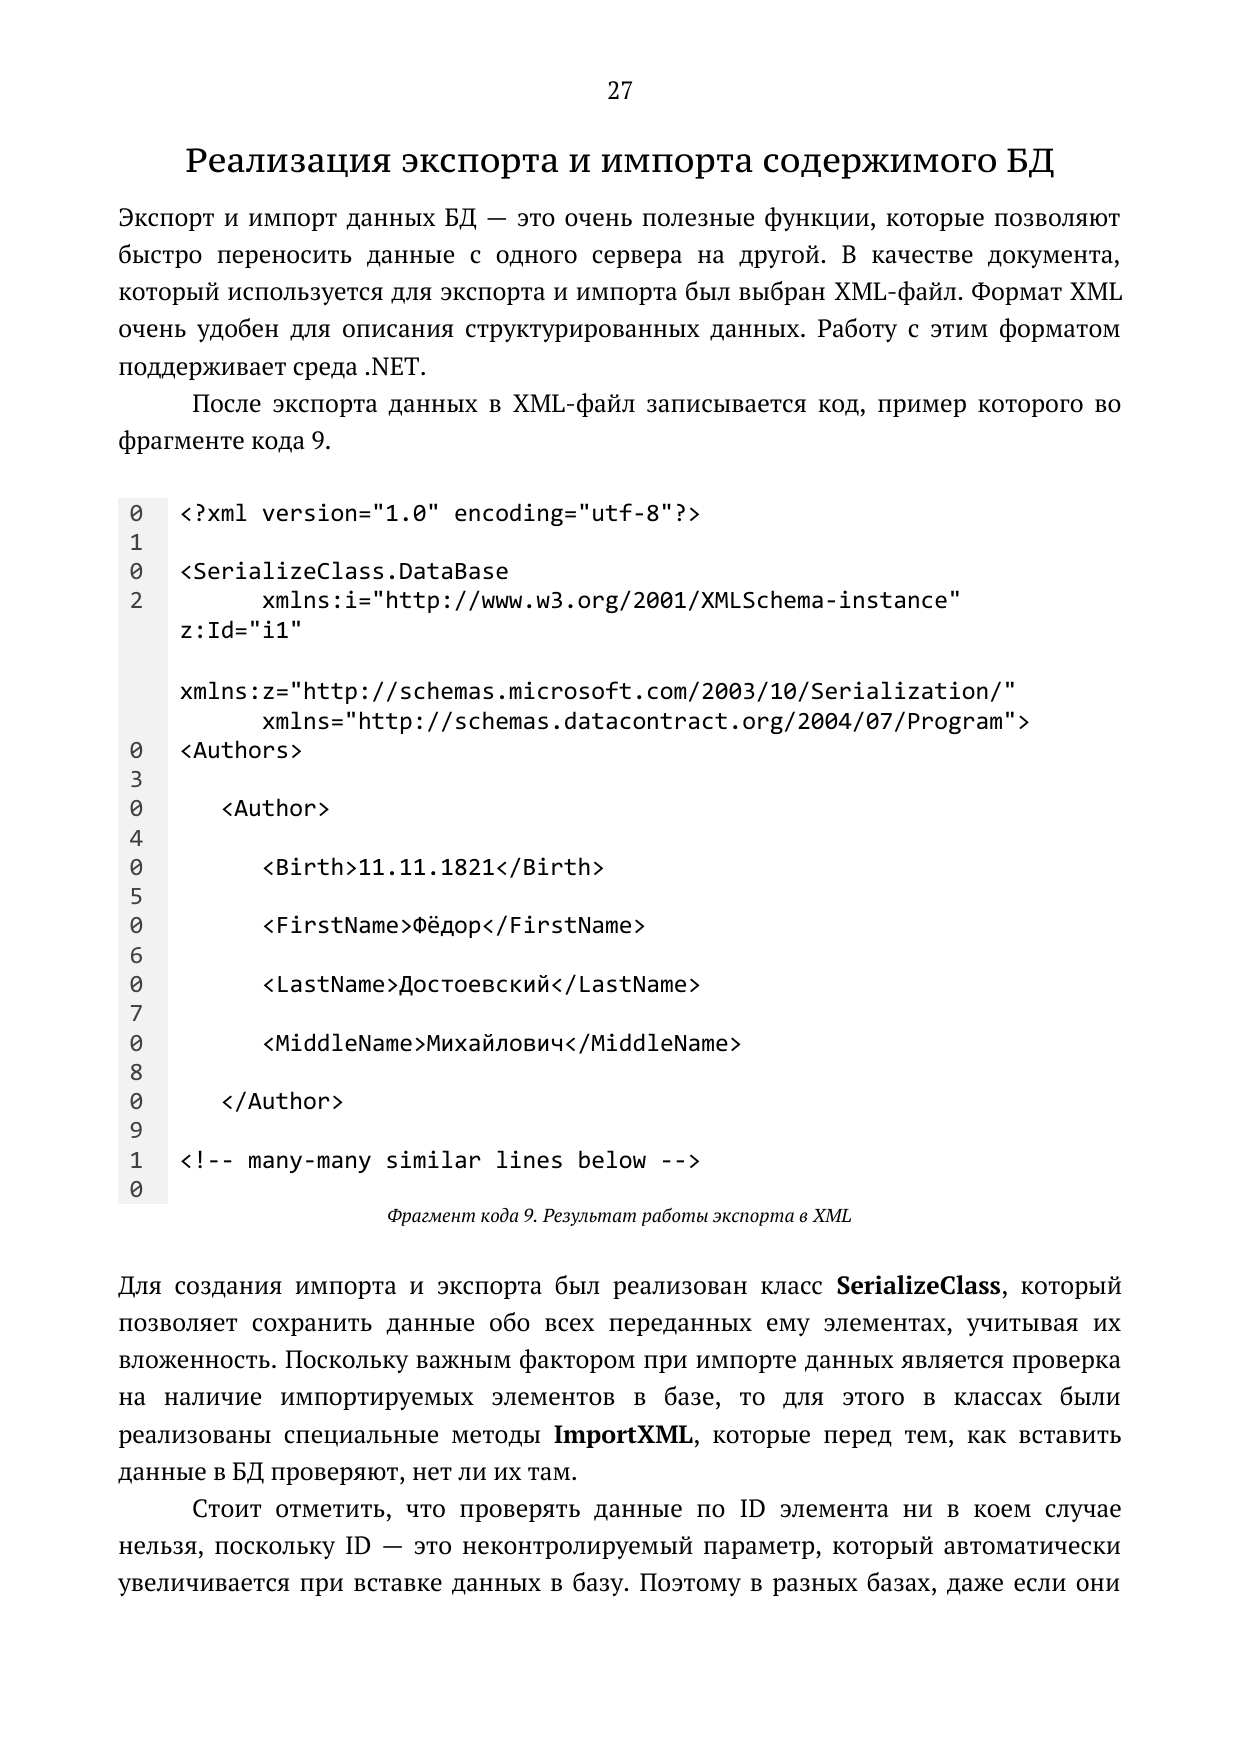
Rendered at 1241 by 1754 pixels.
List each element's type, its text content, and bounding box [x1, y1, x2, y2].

subtitle Реализация экспорта и импорта содержимого БД [118, 139, 1122, 182]
table_cell </Author> [168, 1087, 1112, 1145]
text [118, 1492, 1122, 1599]
table_cell <!-- many-many similar lines below --> [168, 1145, 1112, 1204]
table_cell 04 [118, 794, 168, 853]
table_cell 10 [118, 1145, 168, 1204]
table_header <?xml version="1.0" encoding="utf-8"?> [168, 498, 1112, 557]
table_cell 08 [118, 1028, 168, 1087]
table_cell 03 [118, 736, 168, 794]
table_cell 09 [118, 1087, 168, 1145]
text Для создания импорта и экспорта был реализован класс SerializeClass, который позволяет сохранить данные обо всех переданных ему элементах, учитывая их вложенность. Поскольку важным фактором при импорте данных является проверка на наличие импортируемых элементов в базе, то для этого в классах были реализованы специальные методы ImportXML, которые перед тем, как вставить данные в БД проверяют, нет ли их там. [118, 1269, 1122, 1487]
table_cell <SerializeClass.DataBase xmlns:i="http://www.w3.org/2001/XMLSchema-instance" z:Id="i1" xmlns:z="http://schemas.microsoft.com/2003/10/Serialization/" xmlns="http://schemas.datacontract.org/2004/07/Program"> [168, 557, 1112, 736]
text После экспорта данных в XML-файл записывается код, пример которого во фрагменте кода 9. [118, 387, 1122, 456]
table_header 01 [118, 498, 168, 557]
text Экспорт и импорт данных БД — это очень полезные функции, которые позволяют быстро переносить данные с одного сервера на другой. В качестве документа, который используется для экспорта и импорта был выбран XML-файл. Формат XML очень удобен для описания структурированных данных. Работу с этим форматом поддерживает среда .NET. [118, 201, 1122, 382]
table_cell 07 [118, 970, 168, 1028]
table_cell <Author> [168, 794, 1112, 853]
table_cell <FirstName>Фёдор</FirstName> [168, 911, 1112, 970]
table_cell 06 [118, 911, 168, 970]
table_cell 02 [118, 557, 168, 736]
table_cell <Authors> [168, 736, 1112, 794]
table_cell 05 [118, 853, 168, 911]
text Фрагмент кода 9. Результат работы экспорта в XML [118, 1204, 1122, 1228]
table_cell <LastName>Достоевский</LastName> [168, 970, 1112, 1028]
table_cell <MiddleName>Михайлович</MiddleName> [168, 1028, 1112, 1087]
table_cell <Birth>11.11.1821</Birth> [168, 853, 1112, 911]
